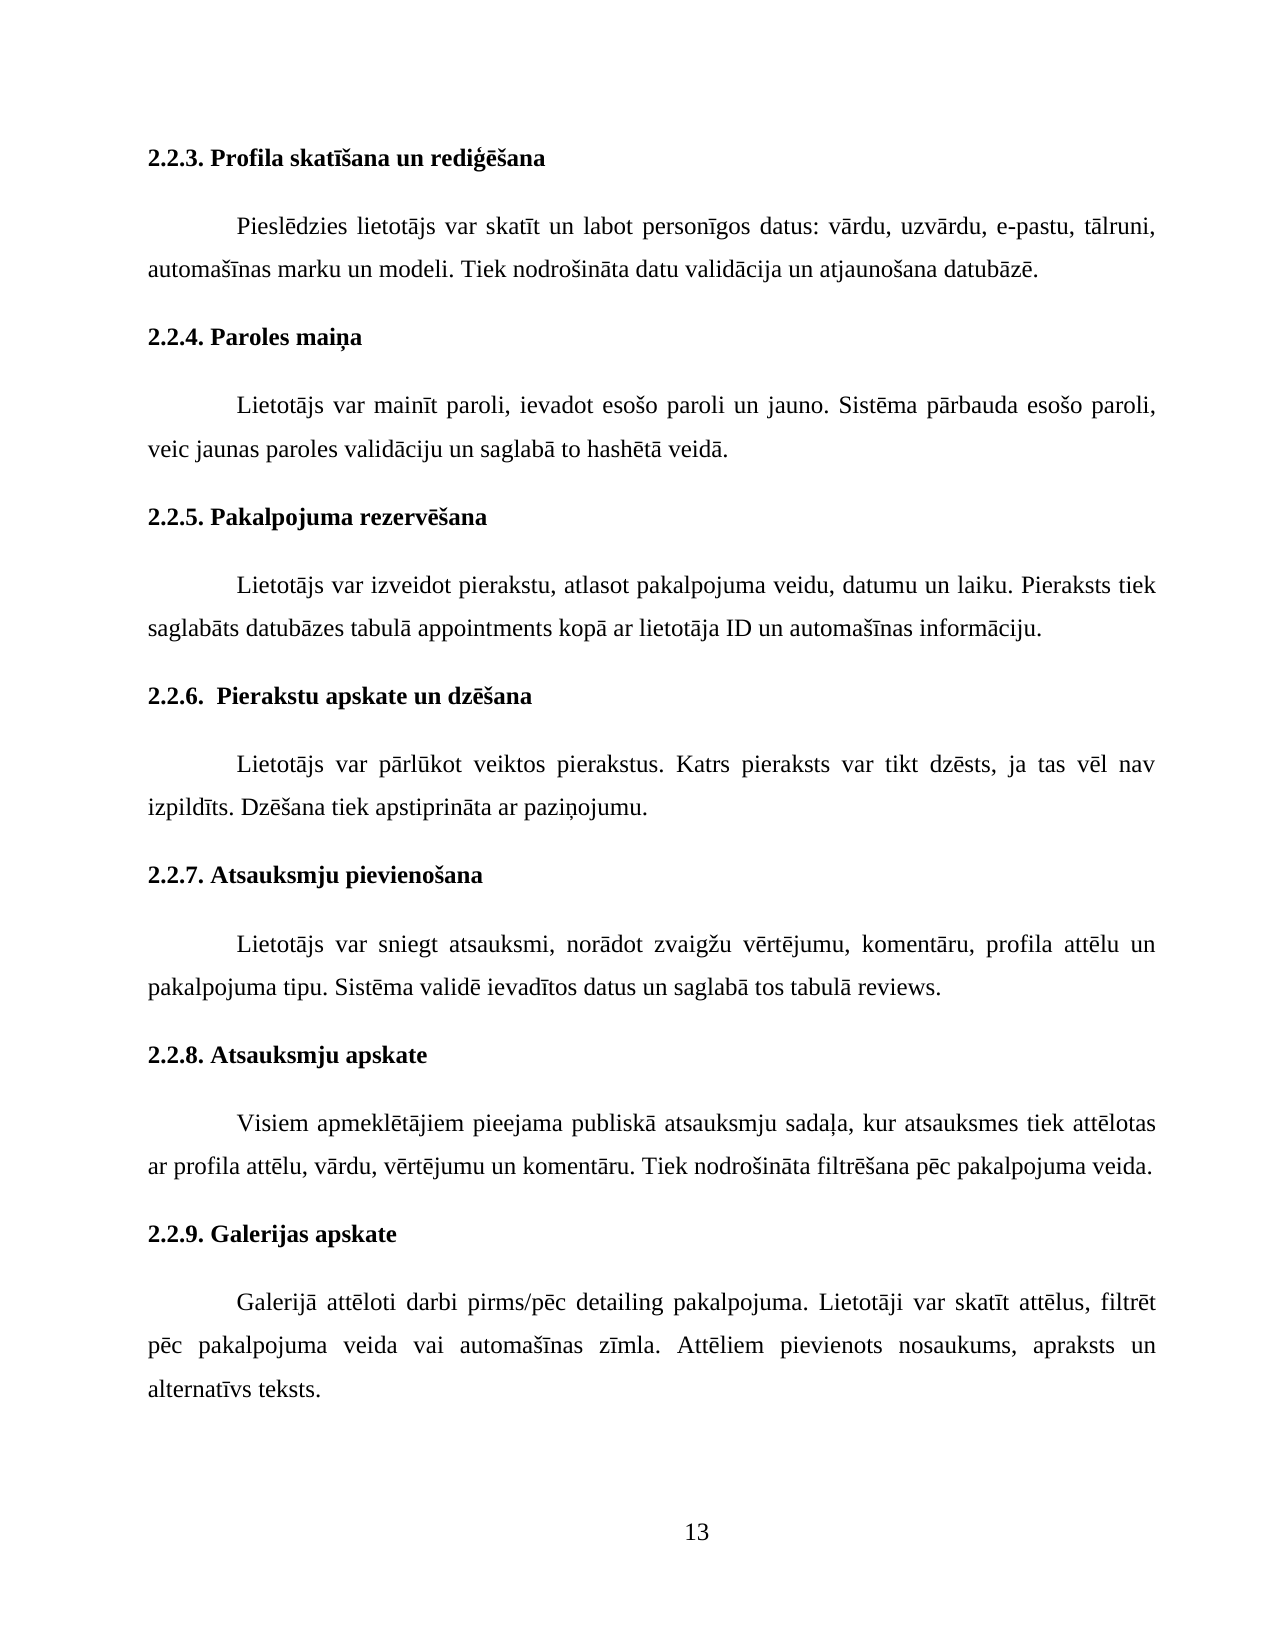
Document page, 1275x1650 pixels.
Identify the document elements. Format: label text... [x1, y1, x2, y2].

subtitle Atsauksmju pievienošana [148, 861, 1157, 889]
text Visiem apmeklētājiem pieejama publiskā atsauksmju sadaļa, kur atsauksmes tiek attēlotas ar profila attēlu, vārdu, vērtējumu un komentāru. Tiek nodrošināta filtrēšana pēc pakalpojuma veida. [148, 1108, 1157, 1180]
text Lietotājs var sniegt atsauksmi, norādot zvaigžu vērtējumu, komentāru, profila attēlu un pakalpojuma tipu. Sistēma validē ievadītos datus un saglabā tos tabulā reviews. [148, 929, 1157, 1001]
subtitle Atsauksmju apskate [148, 1040, 1157, 1069]
text Lietotājs var izveidot pierakstu, atlasot pakalpojuma veidu, datumu un laiku. Pieraksts tiek saglabāts datubāzes tabulā appointments kopā ar lietotāja ID un automašīnas informāciju. [148, 570, 1157, 642]
text Lietotājs var mainīt paroli, ievadot esošo paroli un jauno. Sistēma pārbauda esošo paroli, veic jaunas paroles validāciju un saglabā to hashētā veidā. [148, 391, 1157, 462]
subtitle Profila skatīšana un rediģēšana [148, 143, 1157, 172]
subtitle Pakalpojuma rezervēšana [148, 502, 1157, 531]
text Pieslēdzies lietotājs var skatīt un labot personīgos datus: vārdu, uzvārdu, e-pastu, tālruni, automašīnas marku un modeli. Tiek nodrošināta datu validācija un atjaunošana datubāzē. [148, 211, 1157, 283]
subtitle Paroles maiņa [148, 322, 1157, 351]
text Galerijā attēloti darbi pirms/pēc detailing pakalpojuma. Lietotāji var skatīt attēlus, filtrēt pēc pakalpojuma veida vai automašīnas zīmla. Attēliem pievienots nosaukums, apraksts un alternatīvs teksts. [148, 1287, 1157, 1402]
subtitle Galerijas apskate [148, 1219, 1157, 1248]
text Lietotājs var pārlūkot veiktos pierakstus. Katrs pieraksts var tikt dzēsts, ja tas vēl nav izpildīts. Dzēšana tiek apstiprināta ar paziņojumu. [148, 749, 1157, 821]
subtitle Pierakstu apskate un dzēšana [148, 681, 1157, 710]
